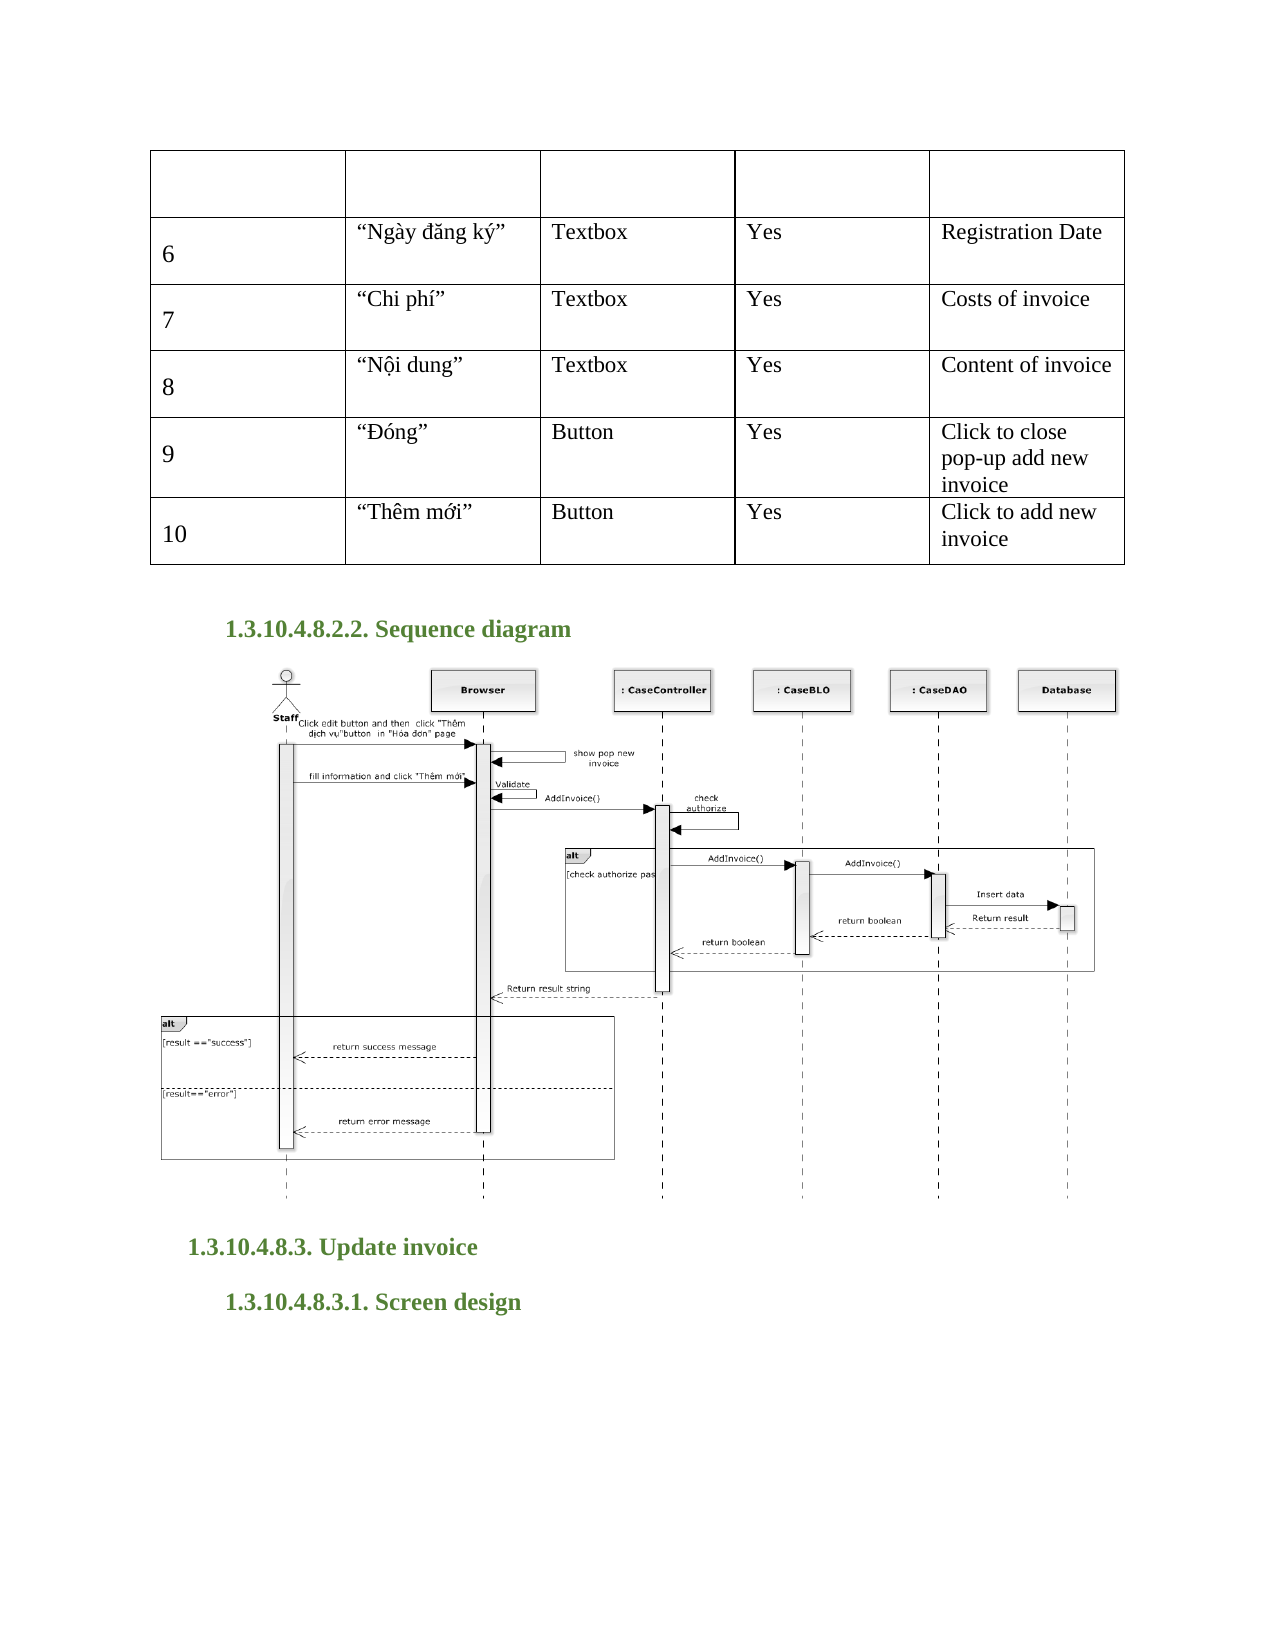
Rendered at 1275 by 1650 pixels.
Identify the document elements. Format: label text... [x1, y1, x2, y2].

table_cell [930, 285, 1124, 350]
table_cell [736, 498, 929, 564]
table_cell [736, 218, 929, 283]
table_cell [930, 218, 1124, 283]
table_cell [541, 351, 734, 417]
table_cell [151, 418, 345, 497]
subtitle Sequence diagram [225, 614, 1125, 643]
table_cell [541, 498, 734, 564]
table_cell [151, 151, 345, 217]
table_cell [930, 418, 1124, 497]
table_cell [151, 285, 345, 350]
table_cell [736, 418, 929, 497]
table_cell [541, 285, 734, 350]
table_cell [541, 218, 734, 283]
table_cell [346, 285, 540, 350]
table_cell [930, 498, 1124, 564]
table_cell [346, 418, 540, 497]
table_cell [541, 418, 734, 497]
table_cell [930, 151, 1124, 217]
subtitle Update invoice [187, 1232, 1125, 1260]
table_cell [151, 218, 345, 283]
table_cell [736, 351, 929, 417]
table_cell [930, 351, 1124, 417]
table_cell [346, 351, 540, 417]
picture [150, 659, 1125, 1209]
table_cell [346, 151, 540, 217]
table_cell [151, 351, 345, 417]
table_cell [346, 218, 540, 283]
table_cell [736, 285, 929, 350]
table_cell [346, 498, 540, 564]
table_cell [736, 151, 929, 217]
subtitle Screen design [225, 1287, 1125, 1316]
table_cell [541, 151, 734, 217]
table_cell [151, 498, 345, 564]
